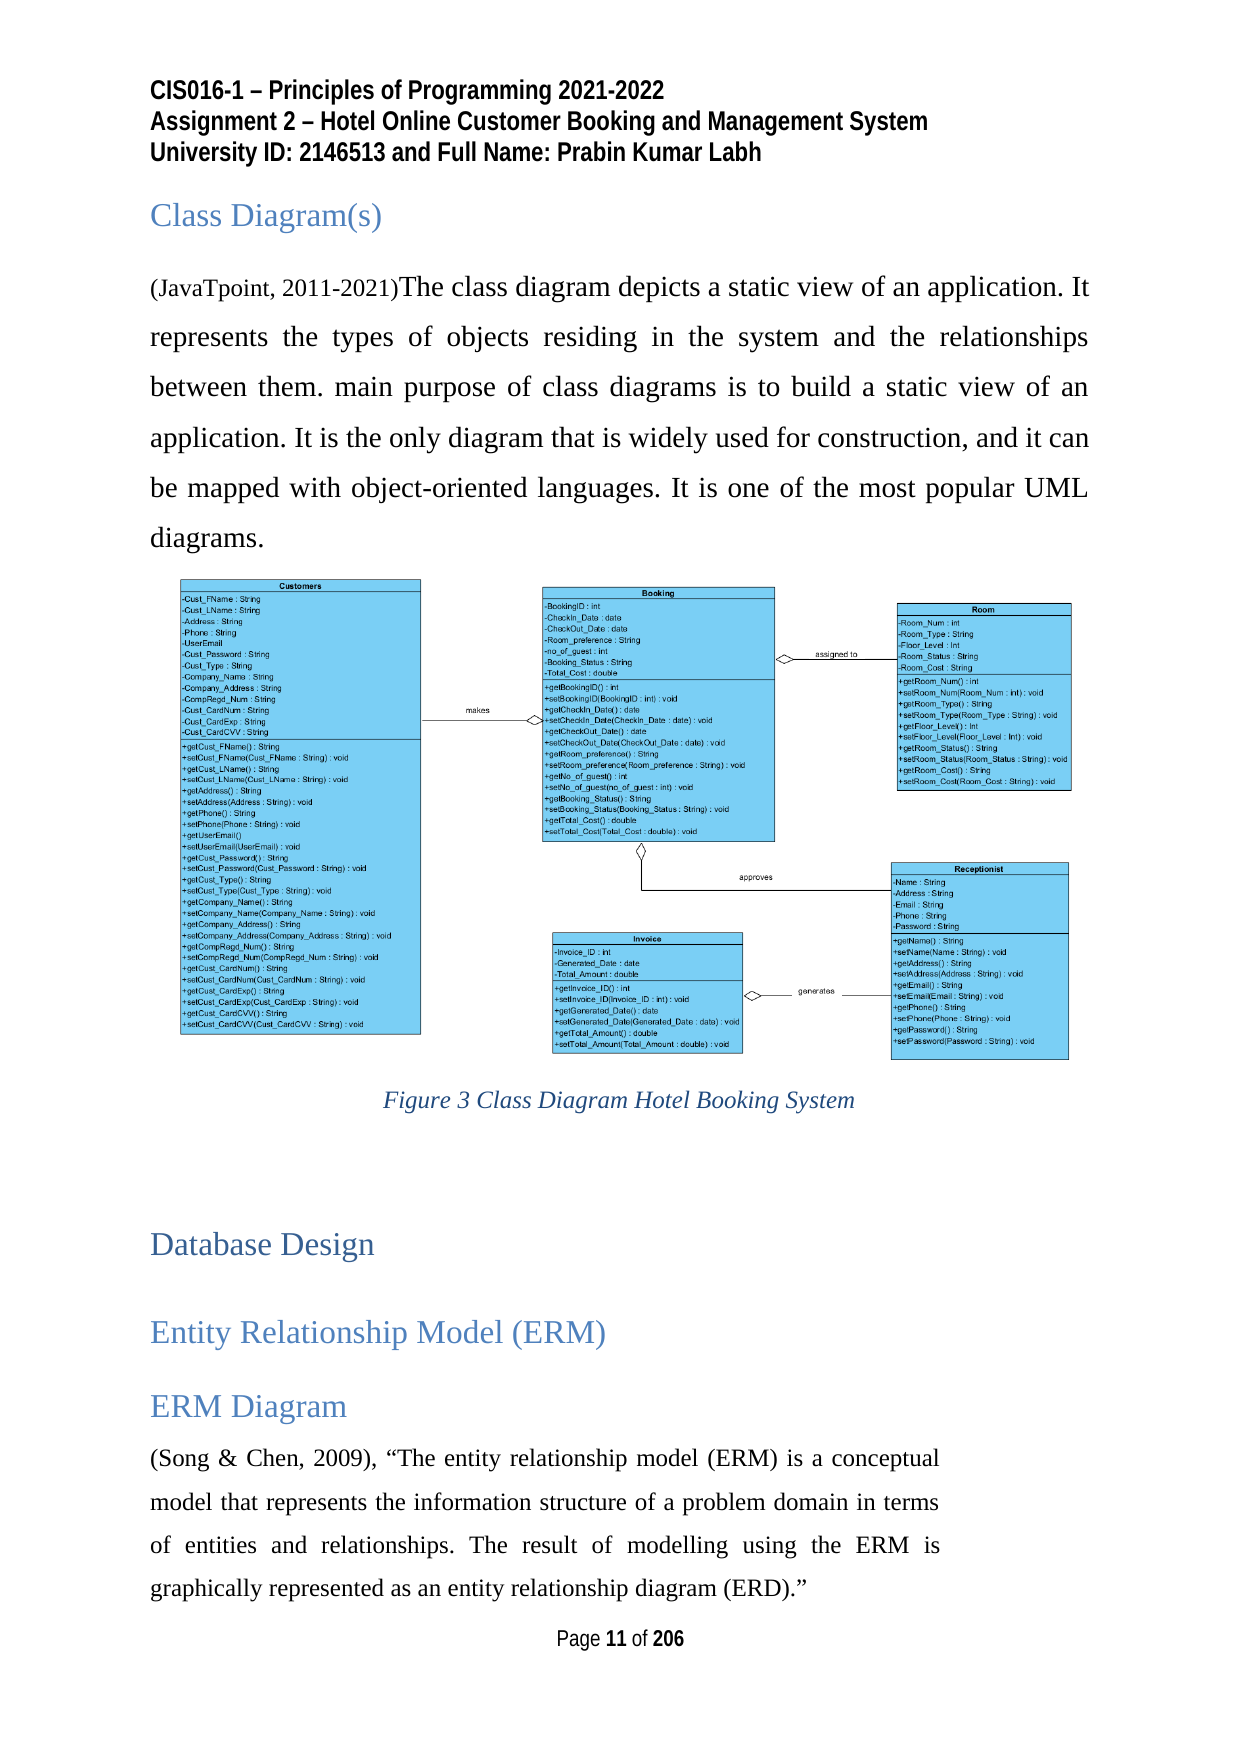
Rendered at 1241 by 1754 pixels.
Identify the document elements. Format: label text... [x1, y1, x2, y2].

text The class diagram depicts a static view of an application. It represents the types of objects residing in the system and the relationships between them. main purpose of class diagrams is to build a static view of an application. It is the only diagram that is widely used for construction, and it can be mapped with object-oriented languages. It is one of the most popular UML diagrams. [150, 269, 1090, 554]
text Figure 3 Class Diagram Hotel Booking System [150, 1085, 1090, 1113]
subtitle Database Design [150, 1224, 1090, 1262]
subtitle Class Diagram(s) [150, 196, 1090, 234]
subtitle Entity Relationship Model (ERM) [150, 1313, 1090, 1351]
subtitle ERM Diagram [150, 1386, 1090, 1424]
text (Song & Chen, 2009), “The entity relationship model (ERM) is a conceptual model that represents the information structure of a problem domain in terms of entities and relationships. The result of modelling using the ERM is graphically represented as an entity relationship diagram (ERD).” [150, 1443, 940, 1602]
picture [150, 570, 1091, 1071]
